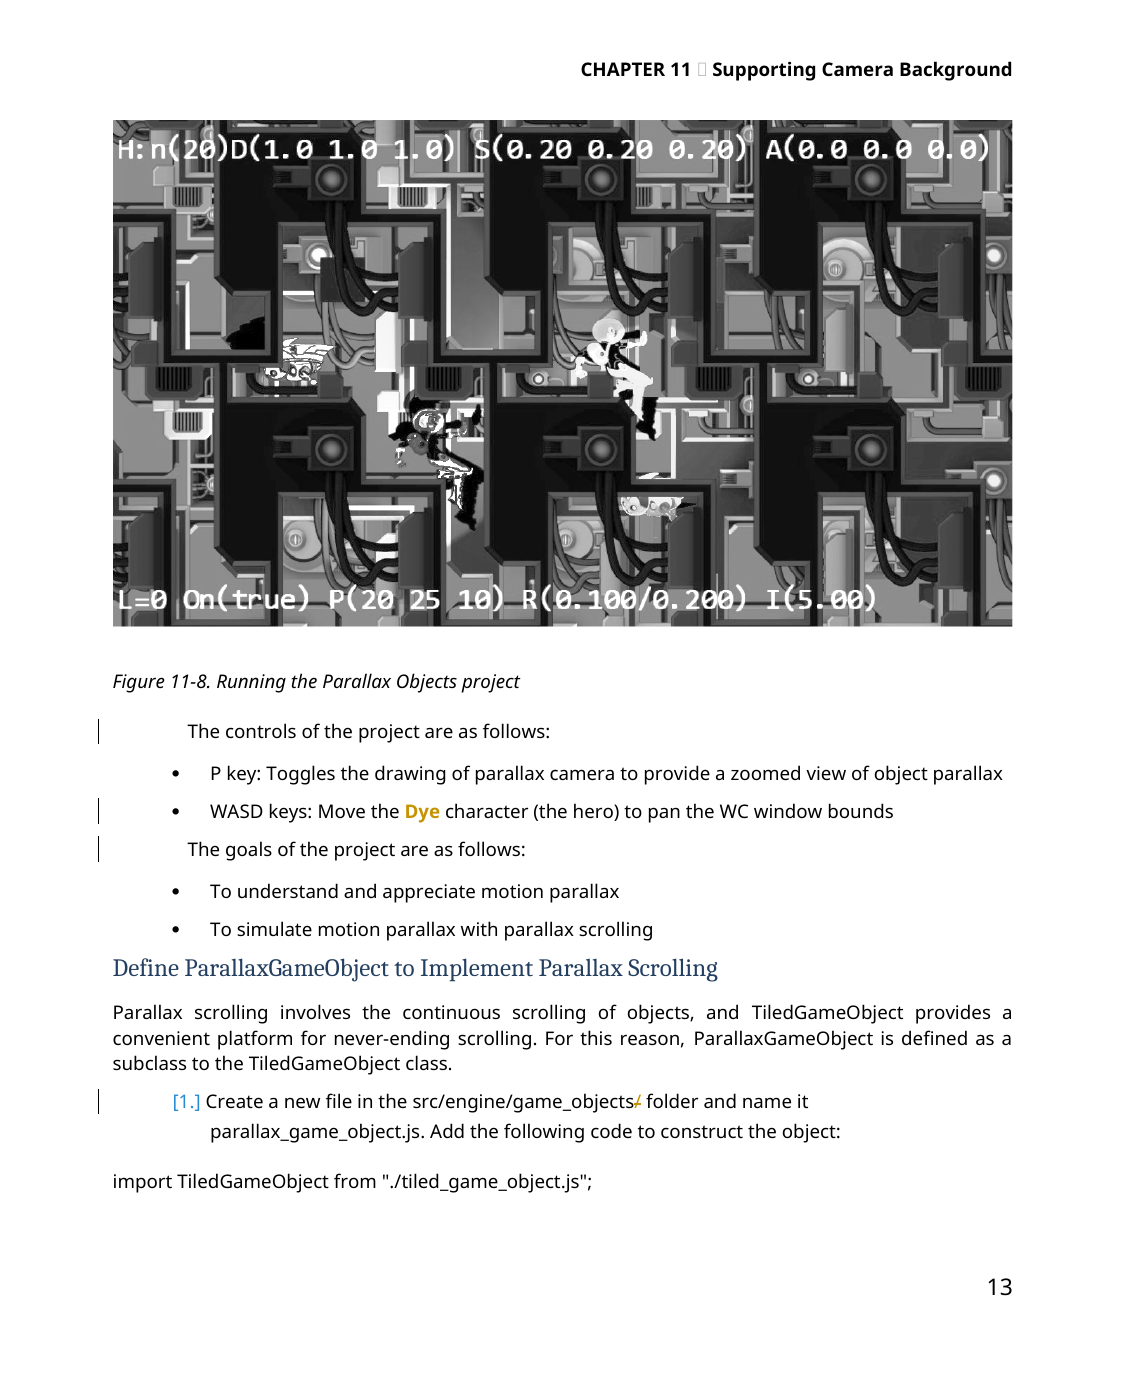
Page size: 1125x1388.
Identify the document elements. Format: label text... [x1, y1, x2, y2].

subtitle Define ParallaxGameObject to Implement Parallax Scrolling [112, 954, 1012, 983]
text Figure 11-8. Running the Parallax Objects project [112, 668, 1012, 693]
text To understand and appreciate motion parallax [172, 878, 1012, 904]
text WASD keys: Move the Dye character (the hero) to pan the WC window bounds [172, 798, 1012, 824]
text The controls of the project are as follows: [112, 718, 1012, 744]
text Parallax scrolling involves the continuous scrolling of objects, and TiledGameObject provides a convenient platform for never-ending scrolling. For this reason, ParallaxGameObject is defined as a subclass to the TiledGameObject class. [112, 1000, 1012, 1076]
text To simulate motion parallax with parallax scrolling [172, 916, 1012, 942]
text P key: Toggles the drawing of parallax camera to provide a zoomed view of object parallax [172, 760, 1012, 786]
list Create a new file in the src/engine/game_objects folder and name it parallax_game_object.js. Add the following code to construct the object: [172, 1089, 892, 1143]
text import TiledGameObject from "./tiled_game_object.js"; [112, 1168, 1012, 1194]
text The goals of the project are as follows: [112, 836, 1012, 862]
